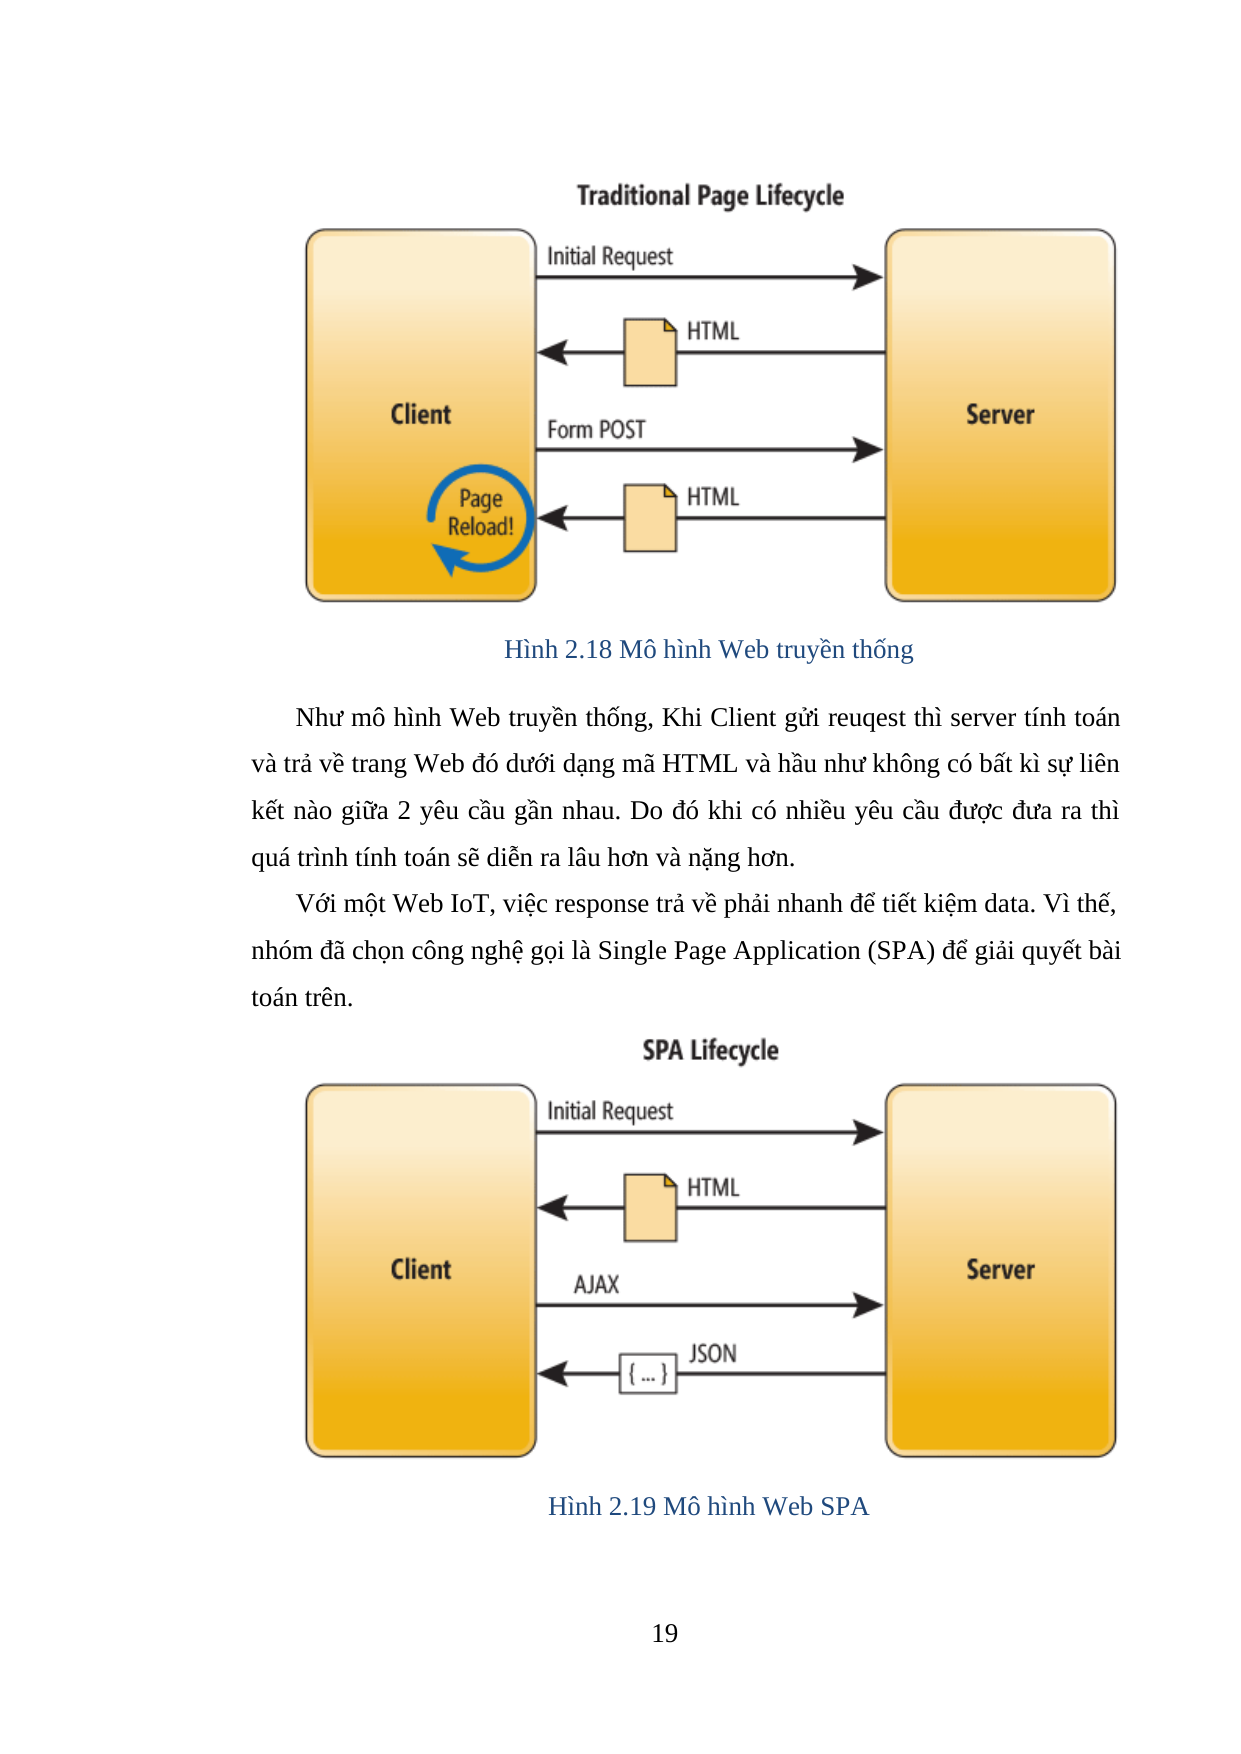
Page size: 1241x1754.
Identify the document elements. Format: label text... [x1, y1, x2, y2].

text Với một Web IoT, việc response trả về phải nhanh để tiết kiệm data. Vì thế, nhóm đã chọn công nghệ gọi là Single Page Application (SPA) để giải quyết bài toán trên. [251, 887, 1122, 1012]
text Như mô hình Web truyền thống, Khi Client gửi reuqest thì server tính toán và trả về trang Web đó dưới dạng mã HTML và hầu như không có bất kì sự liên kết nào giữa 2 yêu cầu gần nhau. Do đó khi có nhiều yêu cầu được đưa ra thì quá trình tính toán sẽ diễn ra lâu hơn và nặng hơn. [251, 701, 1122, 872]
picture [295, 1027, 1129, 1475]
picture [295, 177, 1127, 618]
text Hình 2.19 Mô hình Web SPA [251, 1490, 1122, 1521]
text Hình 2.18 Mô hình Web truyền thống [251, 633, 1122, 664]
